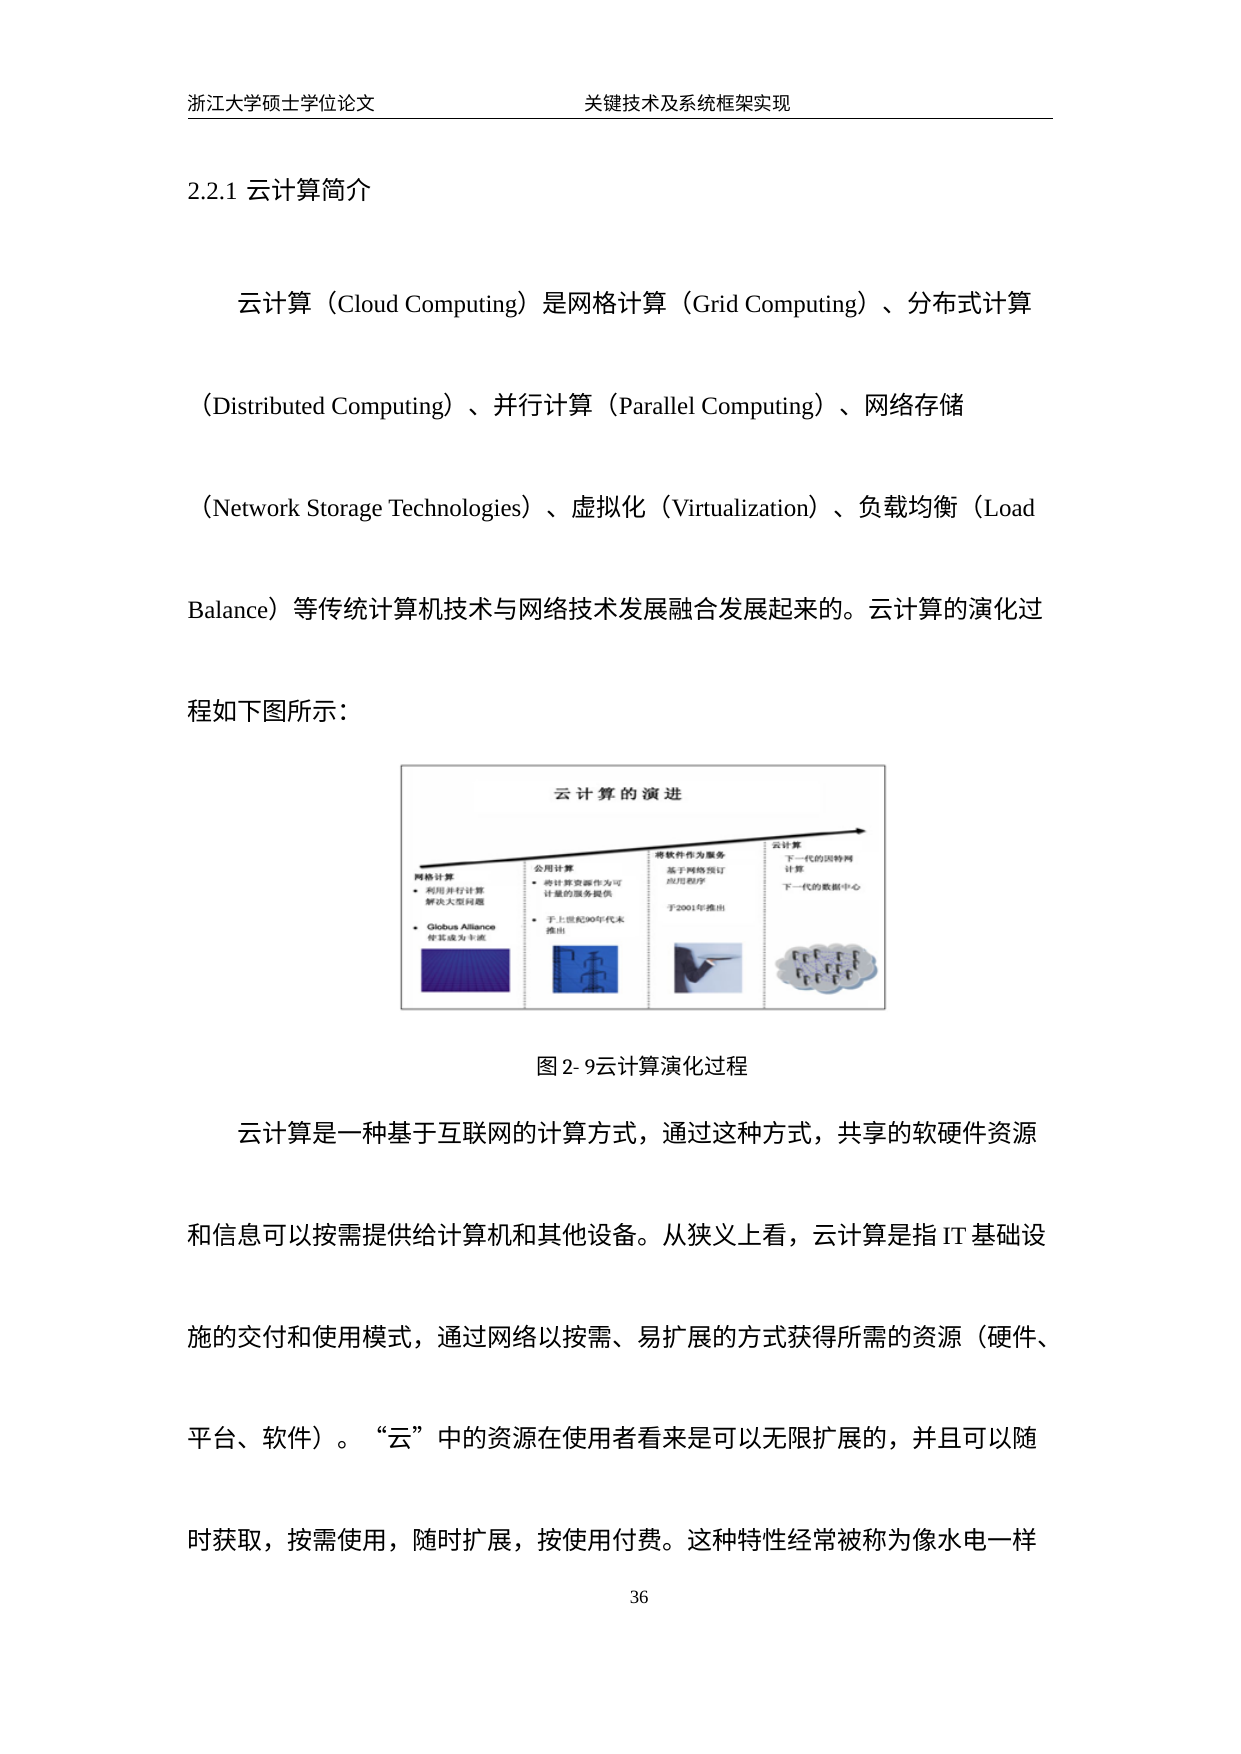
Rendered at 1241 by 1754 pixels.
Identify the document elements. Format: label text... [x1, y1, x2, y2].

subtitle 云计算简介 [187, 155, 1053, 223]
picture [396, 761, 894, 1014]
text 图2- 9云计算演化过程 [187, 1048, 1053, 1082]
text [187, 1097, 1053, 1573]
text 云计算（Cloud Computing）是网格计算（Grid Computing）、分布式计算（Distributed Computing）、并行计算（Parallel Computing）、网络存储（Network Storage Technologies）、虚拟化（Virtualization）、负载均衡（Load Balance）等传统计算机技术与网络技术发展融合发展起来的。云计算的演化过程如下图所示： [187, 268, 1053, 743]
